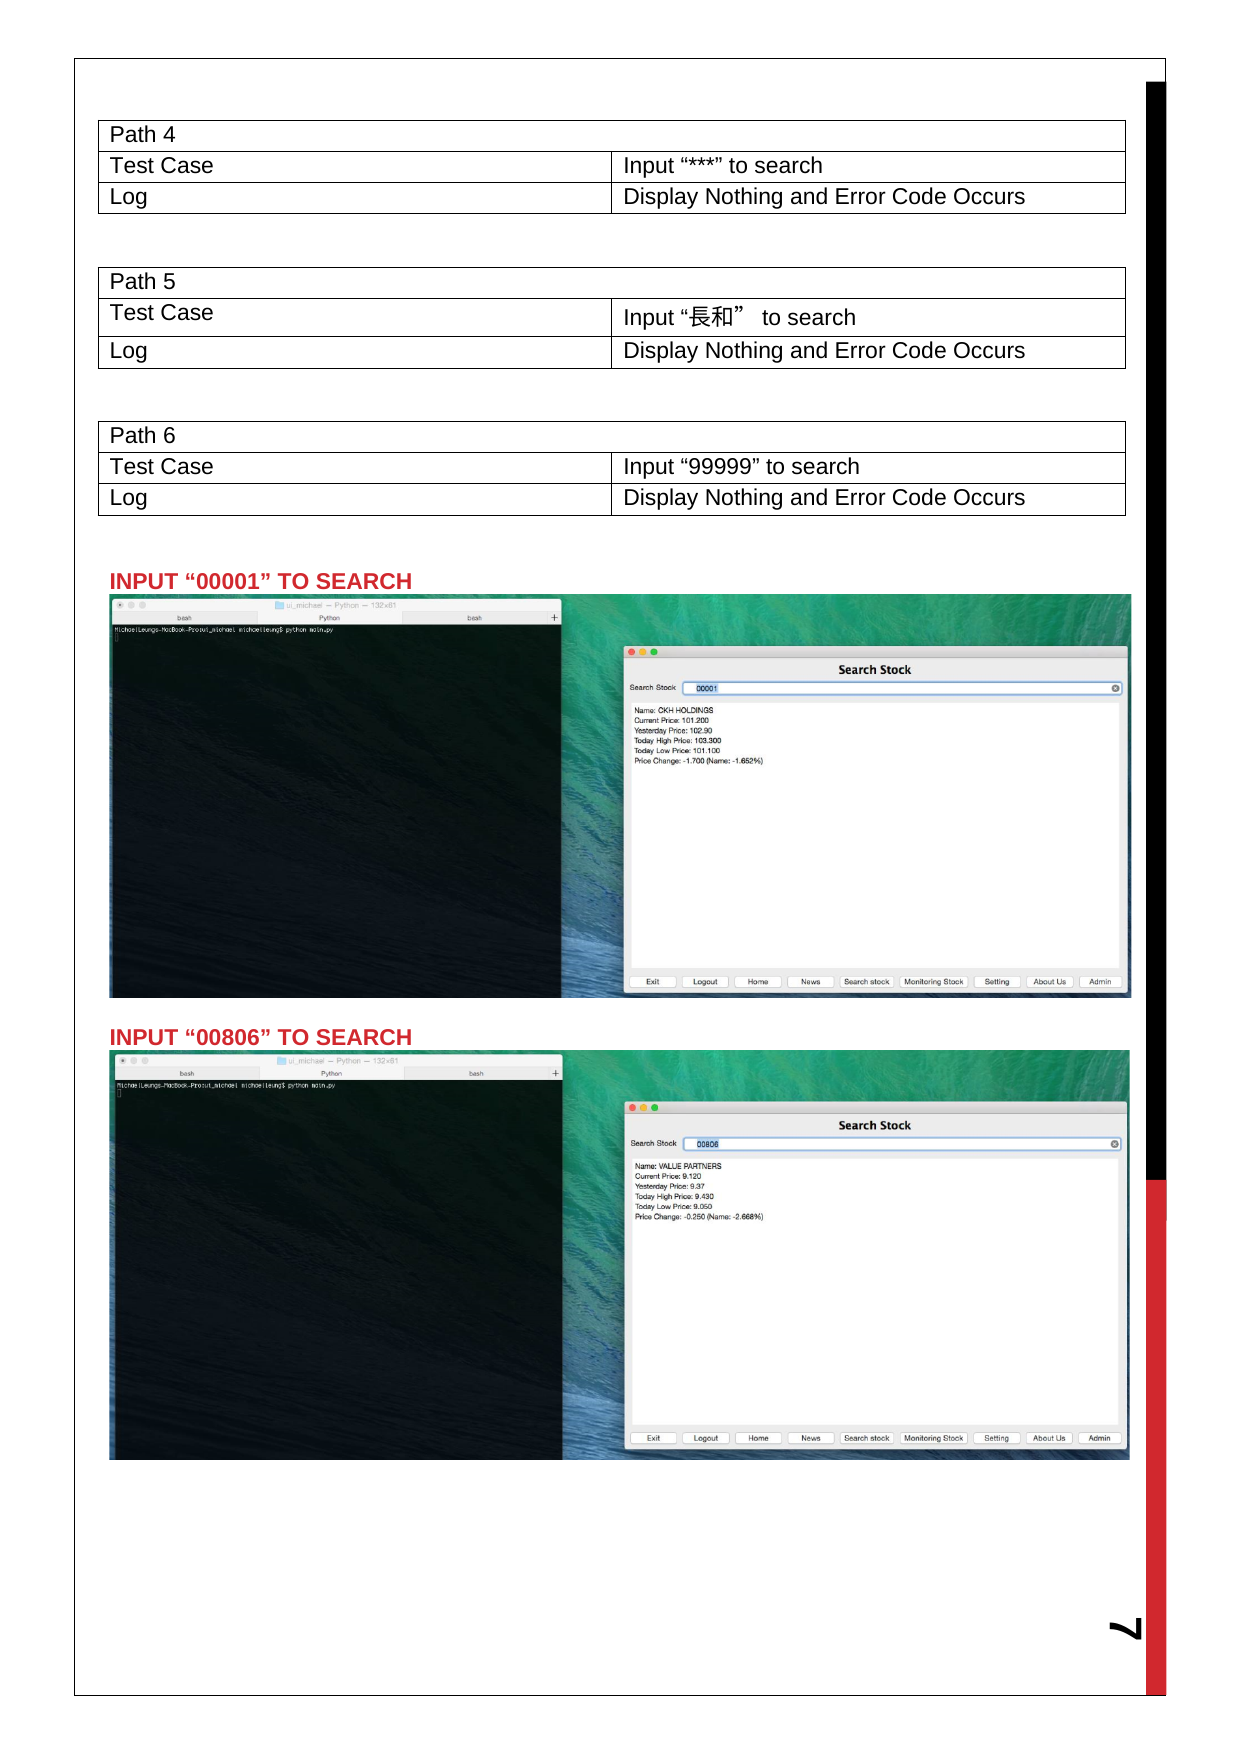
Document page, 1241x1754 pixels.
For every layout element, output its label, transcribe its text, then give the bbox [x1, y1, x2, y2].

table_cell Display Nothing and Error Code Occurs [612, 183, 1125, 213]
table_cell Test Case [99, 152, 611, 182]
subtitle Input “00001” to search [109, 568, 1131, 594]
table_cell Display Nothing and Error Code Occurs [612, 337, 1125, 367]
table_header Path 5 [99, 268, 1125, 298]
table_cell Log [99, 337, 611, 367]
table_header Path 6 [99, 422, 1125, 452]
table_cell Log [99, 484, 611, 514]
picture [109, 594, 1132, 998]
table_header Path 4 [99, 121, 1125, 151]
table_cell Input “***” to search [612, 152, 1125, 182]
table_cell Input “99999” to search [612, 453, 1125, 483]
table_cell Input “長和” to search [612, 299, 1125, 336]
table_cell Display Nothing and Error Code Occurs [612, 484, 1125, 514]
table_cell Test Case [99, 299, 611, 336]
table_cell Log [99, 183, 611, 213]
subtitle input “00806” to search [109, 1023, 1131, 1050]
picture [109, 1050, 1130, 1460]
table_cell Test Case [99, 453, 611, 483]
